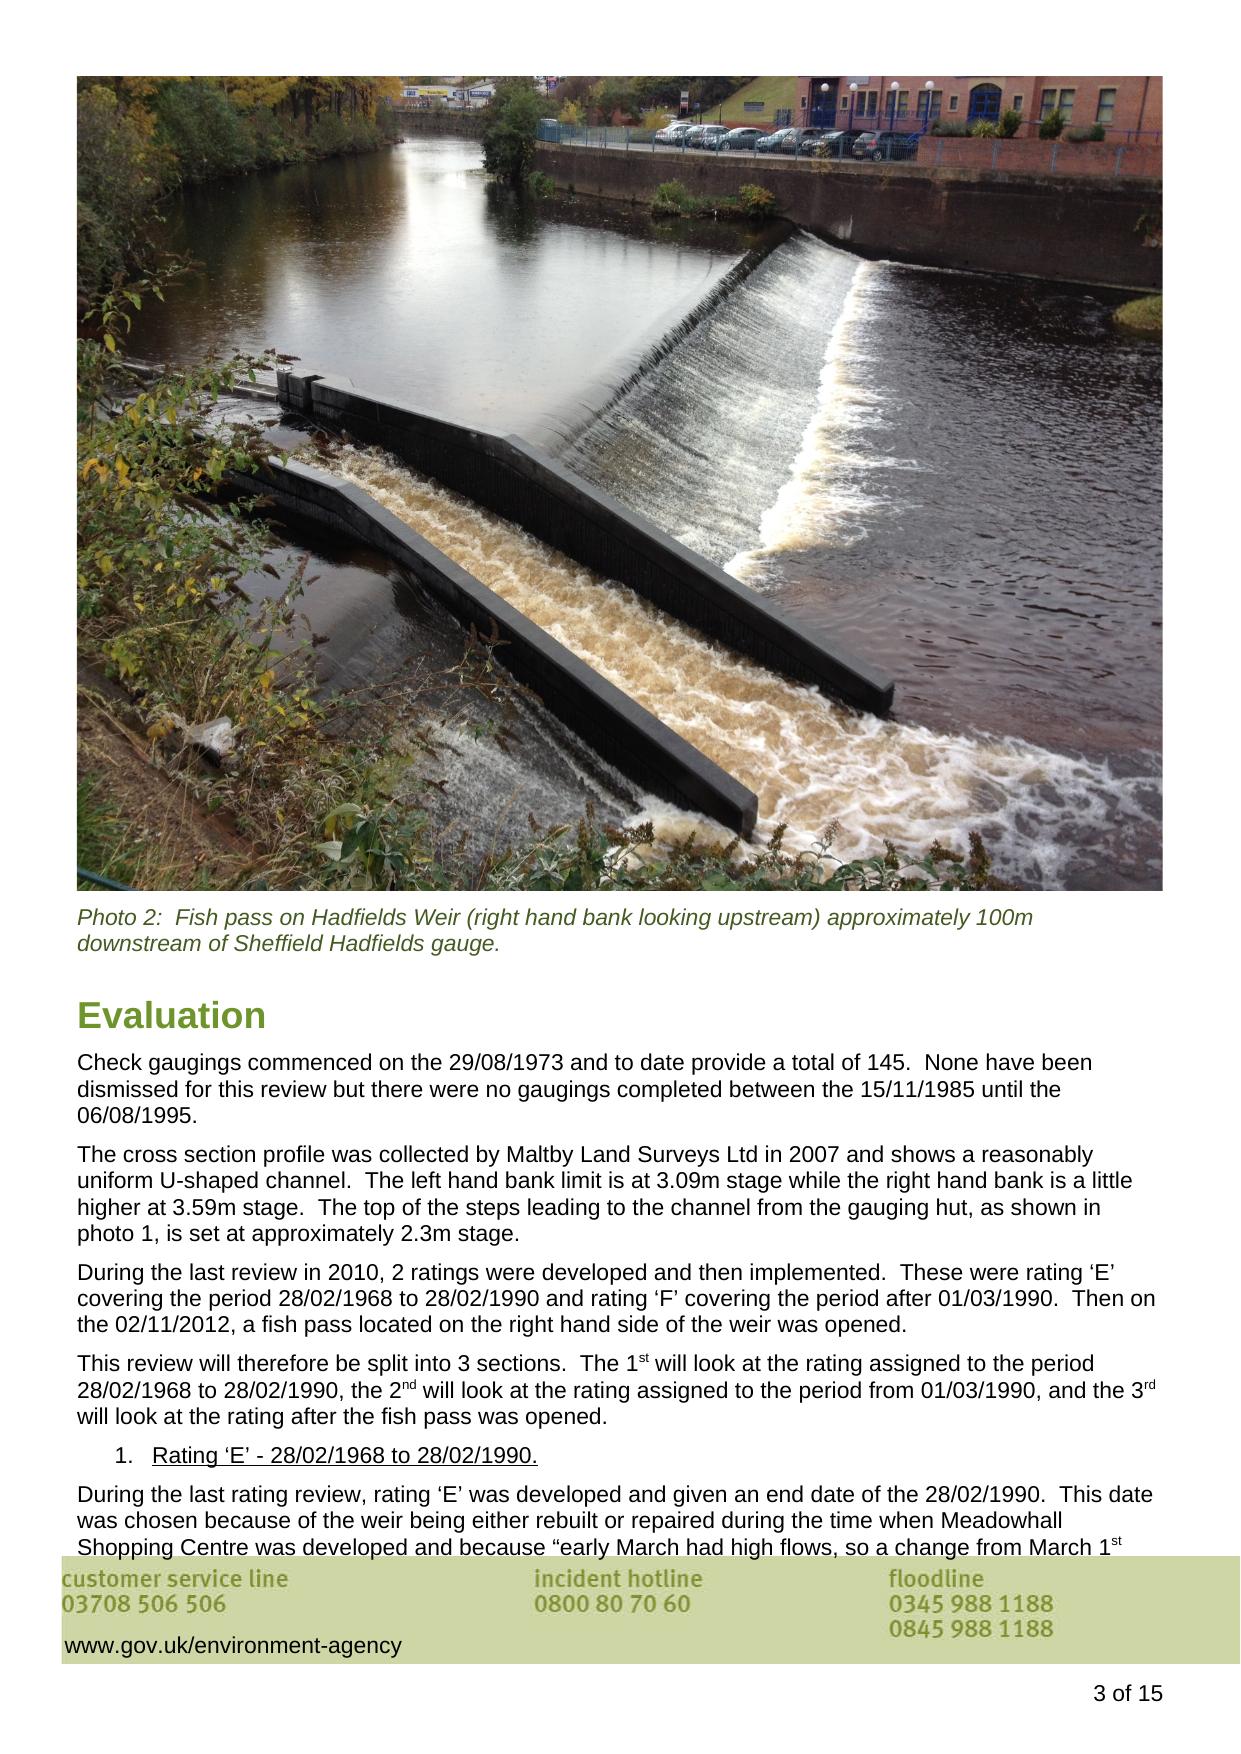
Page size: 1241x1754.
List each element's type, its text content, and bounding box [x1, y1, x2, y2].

text The cross section profile was collected by Maltby Land Surveys Ltd in 2007 and shows a reasonably uniform U-shaped channel. The left hand bank limit is at 3.09m stage while the right hand bank is a little higher at 3.59m stage. The top of the steps leading to the channel from the gauging hut, as shown in photo 1, is set at approximately 2.3m stage. [77, 1141, 1163, 1246]
picture [61, 1556, 1241, 1664]
subtitle Evaluation [77, 994, 1163, 1037]
text During the last rating review, rating ‘E’ was developed and given an end date of the 28/02/1990. This date was chosen because of the weir being either rebuilt or repaired during the time when Meadowhall Shopping Centre was developed and because “early March had high flows, so a change from March 1st [77, 1481, 1163, 1560]
picture [76, 76, 1163, 891]
text This review will therefore be split into 3 sections. The 1st will look at the rating assigned to the period 28/02/1968 to 28/02/1990, the 2nd will look at the rating assigned to the period from 01/03/1990, and the 3rd will look at the rating after the fish pass was opened. [77, 1350, 1163, 1429]
text Photo 2: Fish pass on Hadfields Weir (right hand bank looking upstream) approximately 100m downstream of Sheffield Hadfields gauge. [77, 903, 1163, 956]
text During the last review in 2010, 2 ratings were developed and then implemented. These were rating ‘E’ covering the period 28/02/1968 to 28/02/1990 and rating ‘F’ covering the period after 01/03/1990. Then on the 02/11/2012, a fish pass located on the right hand side of the weir was opened. [77, 1259, 1163, 1338]
text Check gaugings commenced on the 29/08/1973 and to date provide a total of 145. None have been dismissed for this review but there were no gaugings completed between the 15/11/1985 until the 06/08/1995. [77, 1049, 1163, 1128]
list Rating ‘E’ - 28/02/1968 to 28/02/1990. [114, 1442, 1163, 1468]
